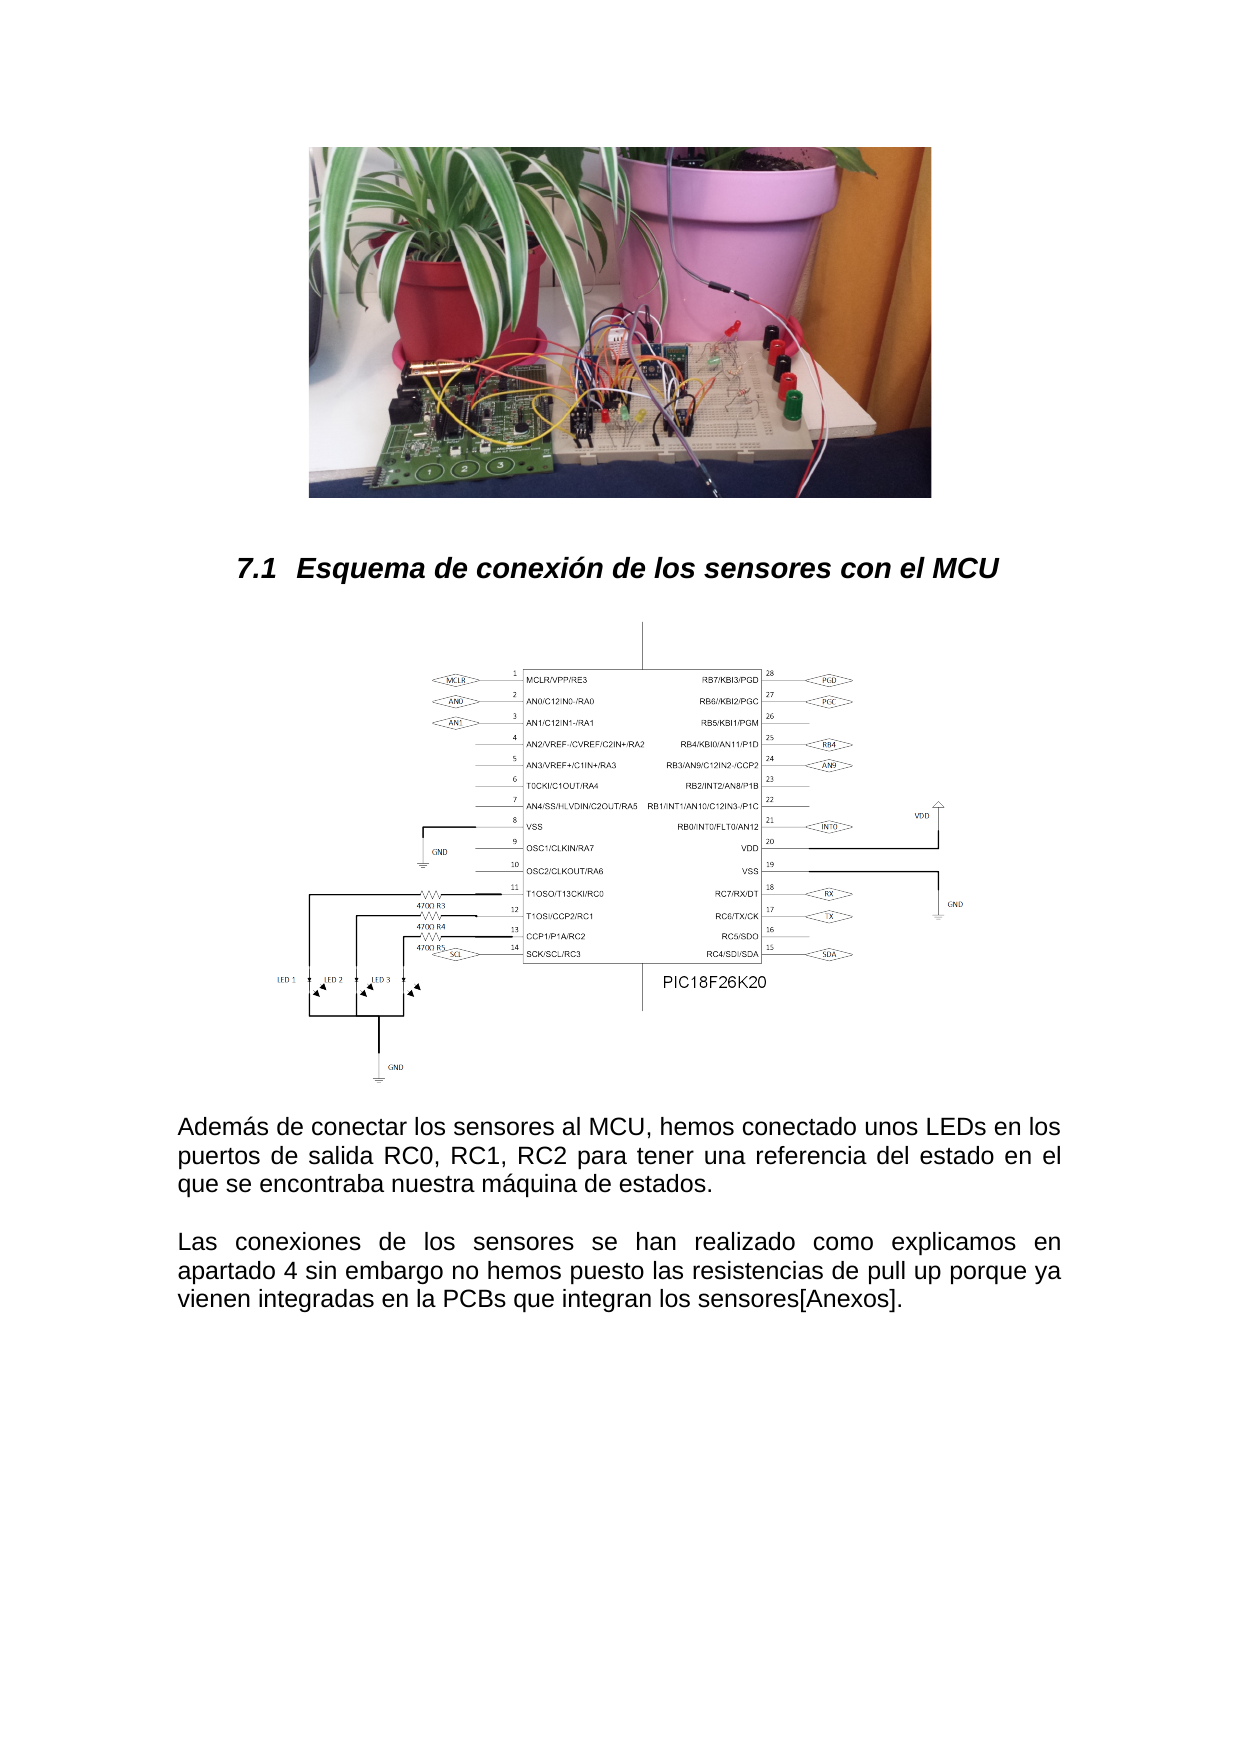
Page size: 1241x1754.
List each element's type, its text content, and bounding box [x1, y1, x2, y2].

picture [308, 147, 932, 498]
text Las conexiones de los sensores se han realizado como explicamos en apartado 4 sin embargo no hemos puesto las resistencias de pull up porque ya vienen integradas en la PCBs que integran los sensores[Anexos]. [177, 1227, 1063, 1313]
text Además de conectar los sensores al MCU, hemos conectado unos LEDs en los puertos de salida RC0, RC1, RC2 para tener una referencia del estado en el que se encontraba nuestra máquina de estados. [177, 1112, 1063, 1198]
subtitle Esquema de conexión de los sensores con el MCU [236, 552, 1063, 585]
picture [271, 620, 969, 1084]
